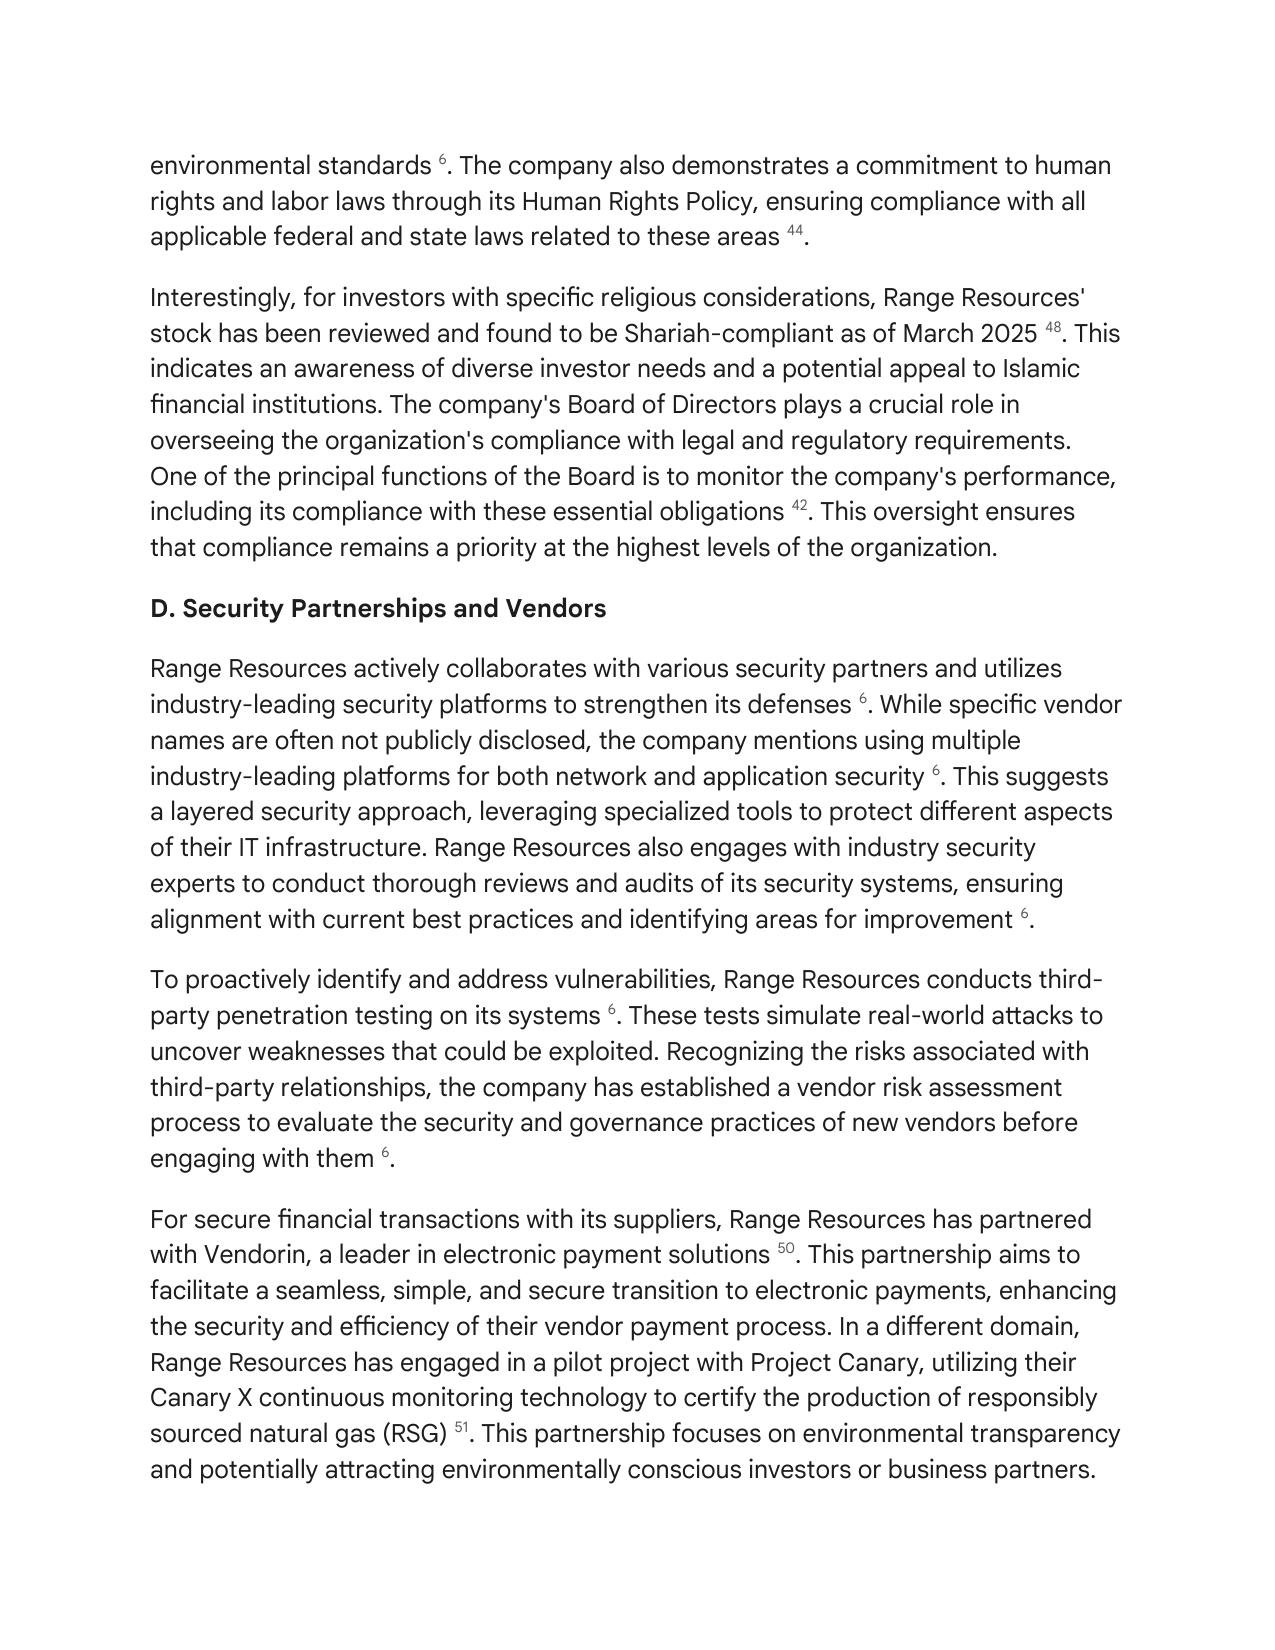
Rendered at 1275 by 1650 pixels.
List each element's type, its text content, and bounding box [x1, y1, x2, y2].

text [150, 150, 1125, 253]
text D. Security Partnerships and Vendors [150, 593, 1125, 624]
text To proactively identify and address vulnerabilities, Range Resources conducts third-party penetration testing on its systems 6. These tests simulate real-world attacks to uncover weaknesses that could be exploited. Recognizing the risks associated with third-party relationships, the company has established a vendor risk assessment process to evaluate the security and governance practices of new vendors before engaging with them 6. [150, 964, 1125, 1174]
text Range Resources actively collaborates with various security partners and utilizes industry-leading security platforms to strengthen its defenses 6. While specific vendor names are often not publicly disclosed, the company mentions using multiple industry-leading platforms for both network and application security 6. This suggests a layered security approach, leveraging specialized tools to protect different aspects of their IT infrastructure. Range Resources also engages with industry security experts to conduct thorough reviews and audits of its security systems, ensuring alignment with current best practices and identifying areas for improvement 6. [150, 654, 1125, 935]
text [150, 1204, 1125, 1485]
text Interestingly, for investors with specific religious considerations, Range Resources' stock has been reviewed and found to be Shariah-compliant as of March 2025 48. This indicates an awareness of diverse investor needs and a potential appeal to Islamic financial institutions. The company's Board of Directors plays a crucial role in overseeing the organization's compliance with legal and regulatory requirements. One of the principal functions of the Board is to monitor the company's performance, including its compliance with these essential obligations 42. This oversight ensures that compliance remains a priority at the highest levels of the organization. [150, 282, 1125, 564]
